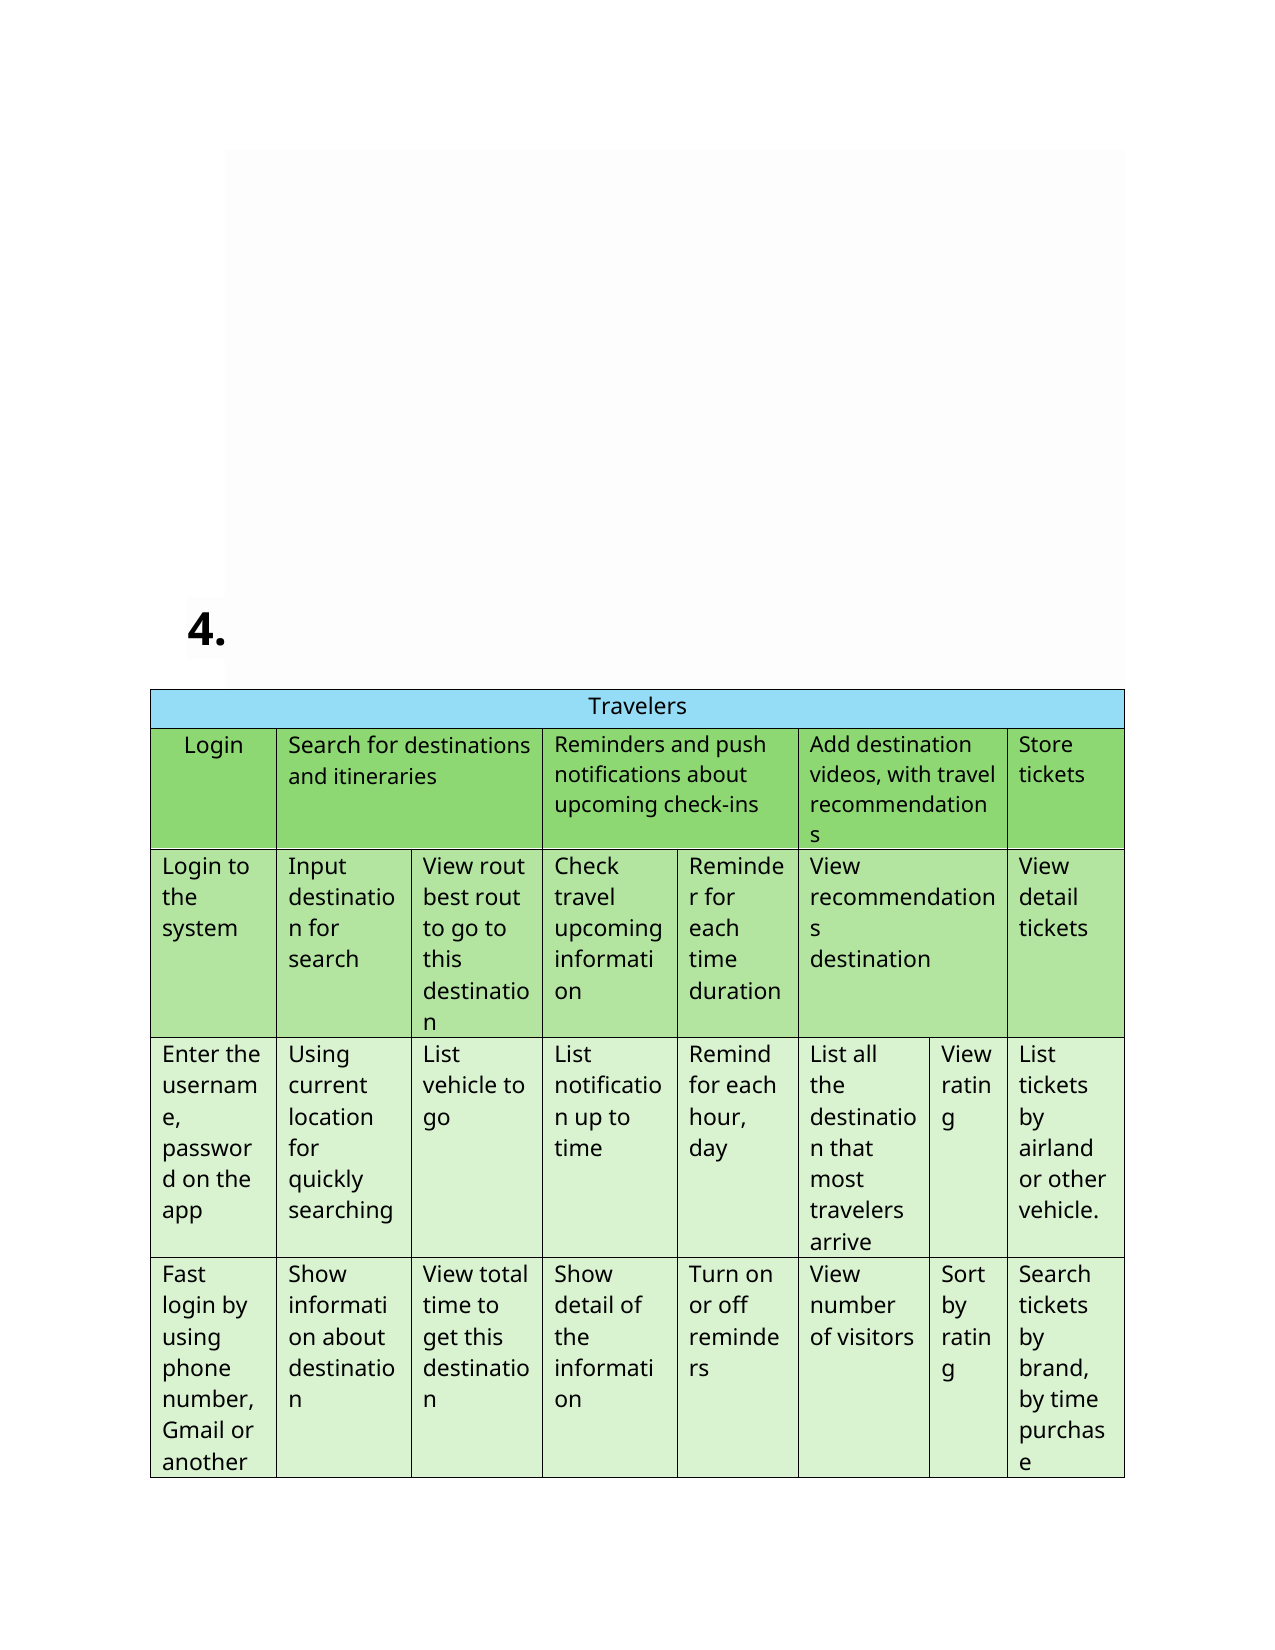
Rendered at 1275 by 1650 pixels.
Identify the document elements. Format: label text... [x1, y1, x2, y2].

table_header Travelers [151, 690, 1124, 728]
table_cell View rating [930, 1038, 1007, 1257]
table_cell Login [151, 729, 276, 848]
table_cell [277, 1258, 411, 1477]
table_cell View detail tickets [1008, 850, 1124, 1037]
table_cell Check travel upcoming information [543, 850, 677, 1037]
table_cell Enter the username, password on the app [151, 1038, 276, 1257]
table_cell Reminder for each time duration [678, 850, 798, 1037]
table_cell Using current location for quickly searching [277, 1038, 411, 1257]
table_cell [543, 1258, 677, 1477]
table_cell Remind for each hour, day [678, 1038, 798, 1257]
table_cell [678, 1258, 798, 1477]
table_cell Input destination for search [277, 850, 411, 1037]
table_cell Add destination videos, with travel recommendations [799, 729, 1007, 848]
table_cell Sort by rating [930, 1258, 1007, 1477]
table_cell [412, 1258, 542, 1477]
table_cell List tickets by airland or other vehicle. [1008, 1038, 1124, 1257]
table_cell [1008, 1258, 1124, 1477]
table_cell View recommendations destination [799, 850, 1007, 1037]
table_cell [151, 1258, 276, 1477]
table_cell List vehicle to go [412, 1038, 542, 1257]
table_cell List all the destination that most travelers arrive [799, 1038, 929, 1257]
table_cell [799, 1258, 929, 1477]
table_cell Reminders and push notifications about upcoming check-ins [543, 729, 798, 848]
table_cell Store tickets [1008, 729, 1124, 848]
table_cell View rout best rout to go to this destination [412, 850, 542, 1037]
table_cell Login to the system [151, 850, 276, 1037]
table_cell List notification up to time [543, 1038, 677, 1257]
table_cell Search for destinations and itineraries [277, 729, 542, 848]
